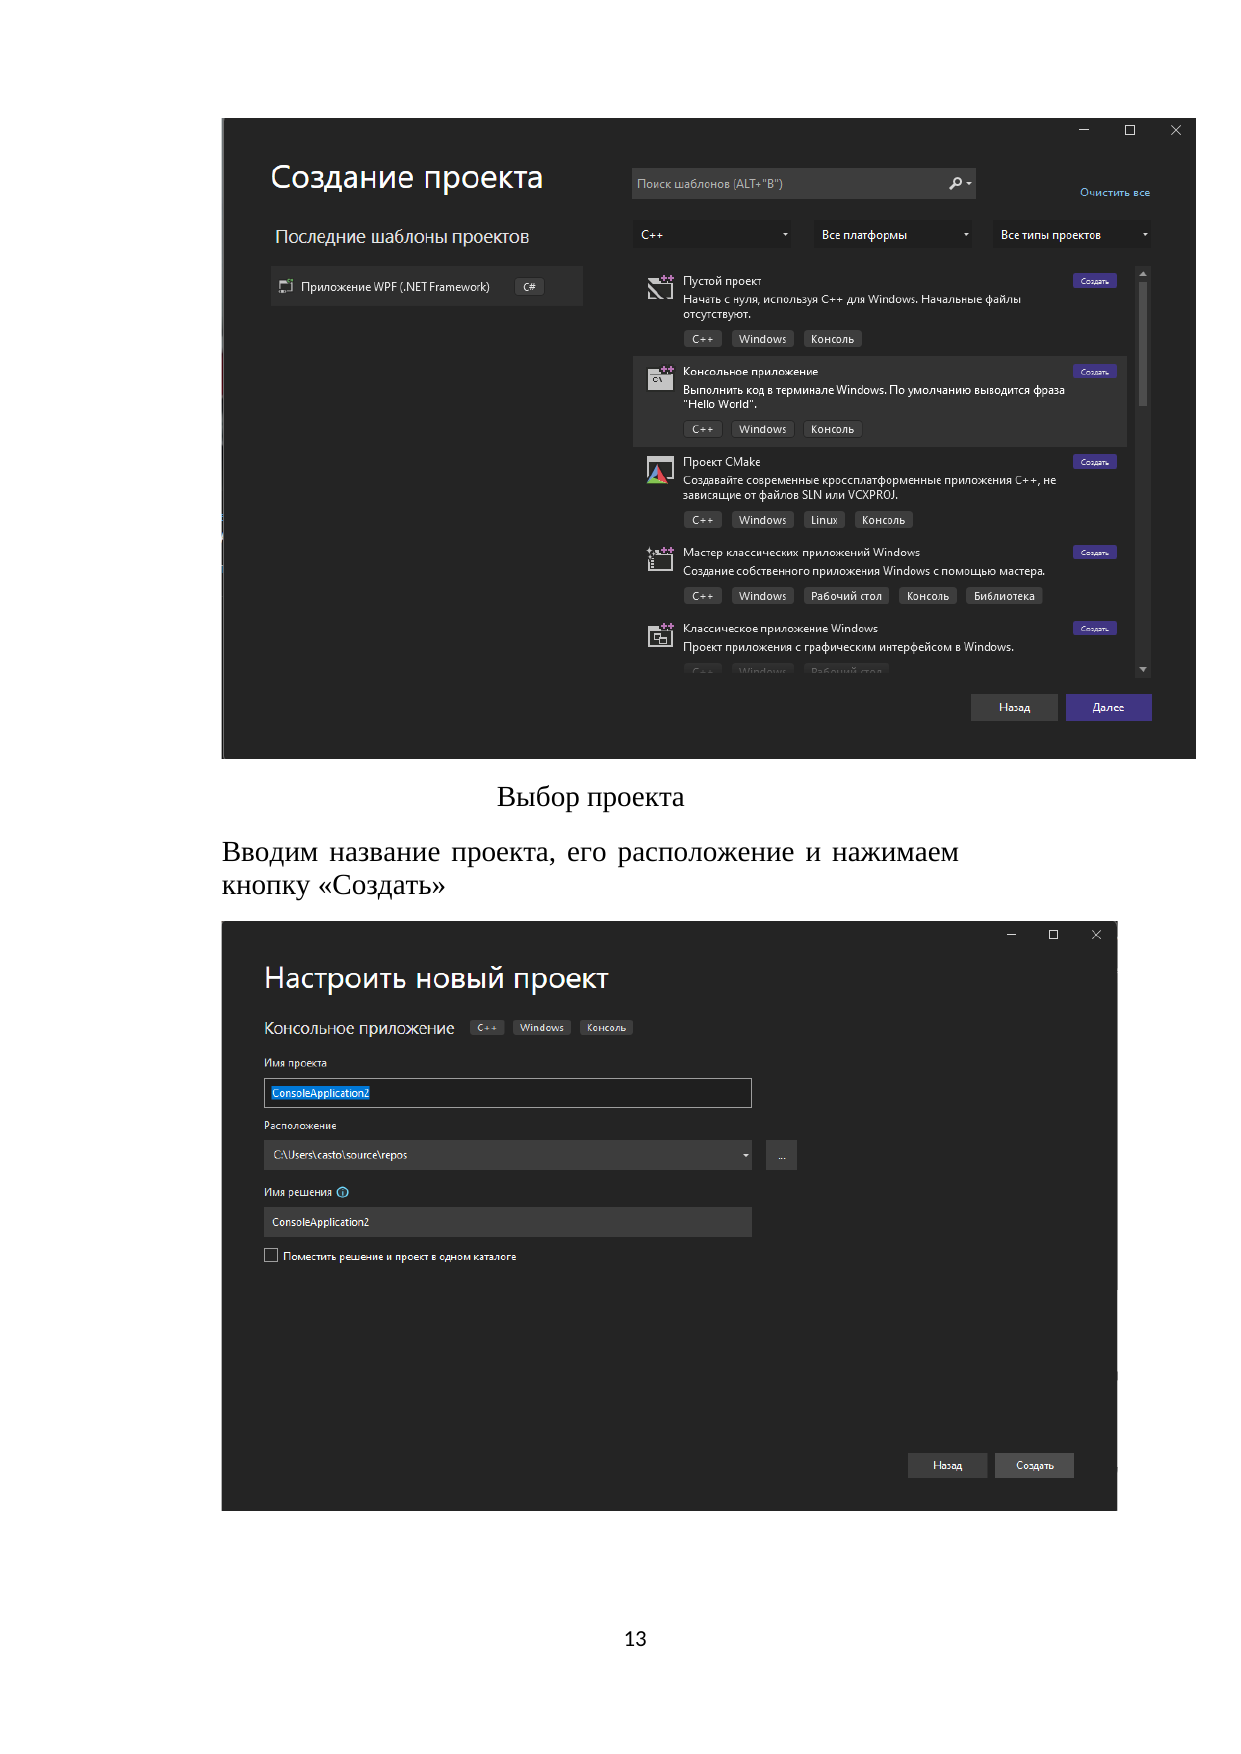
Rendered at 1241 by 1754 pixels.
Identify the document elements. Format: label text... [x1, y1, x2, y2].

text Выбор проекта [222, 779, 959, 813]
picture [221, 118, 1196, 759]
picture [221, 921, 1118, 1511]
text Вводим название проекта, его расположение и нажимаем кнопку «Создать» [222, 834, 959, 901]
